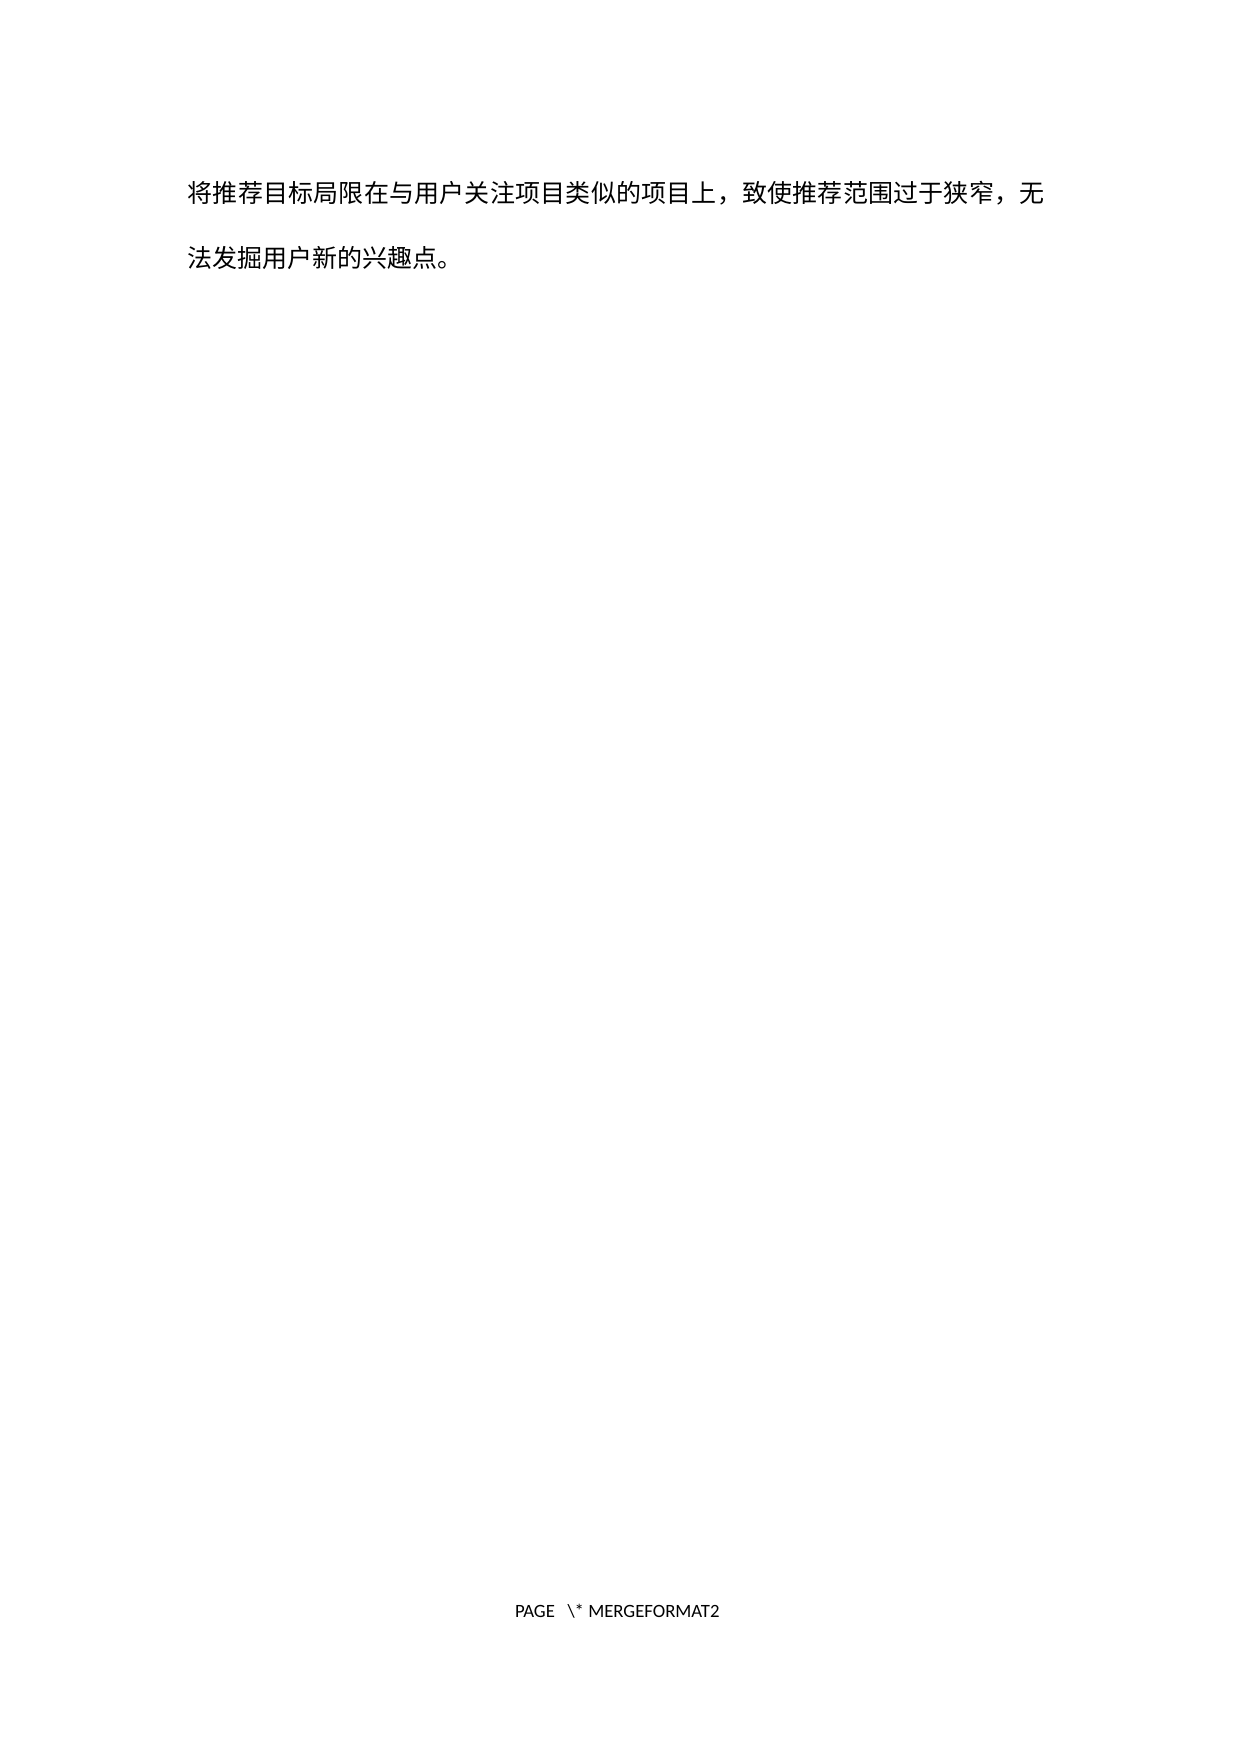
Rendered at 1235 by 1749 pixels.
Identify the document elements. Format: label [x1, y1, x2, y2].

text [187, 159, 1047, 289]
